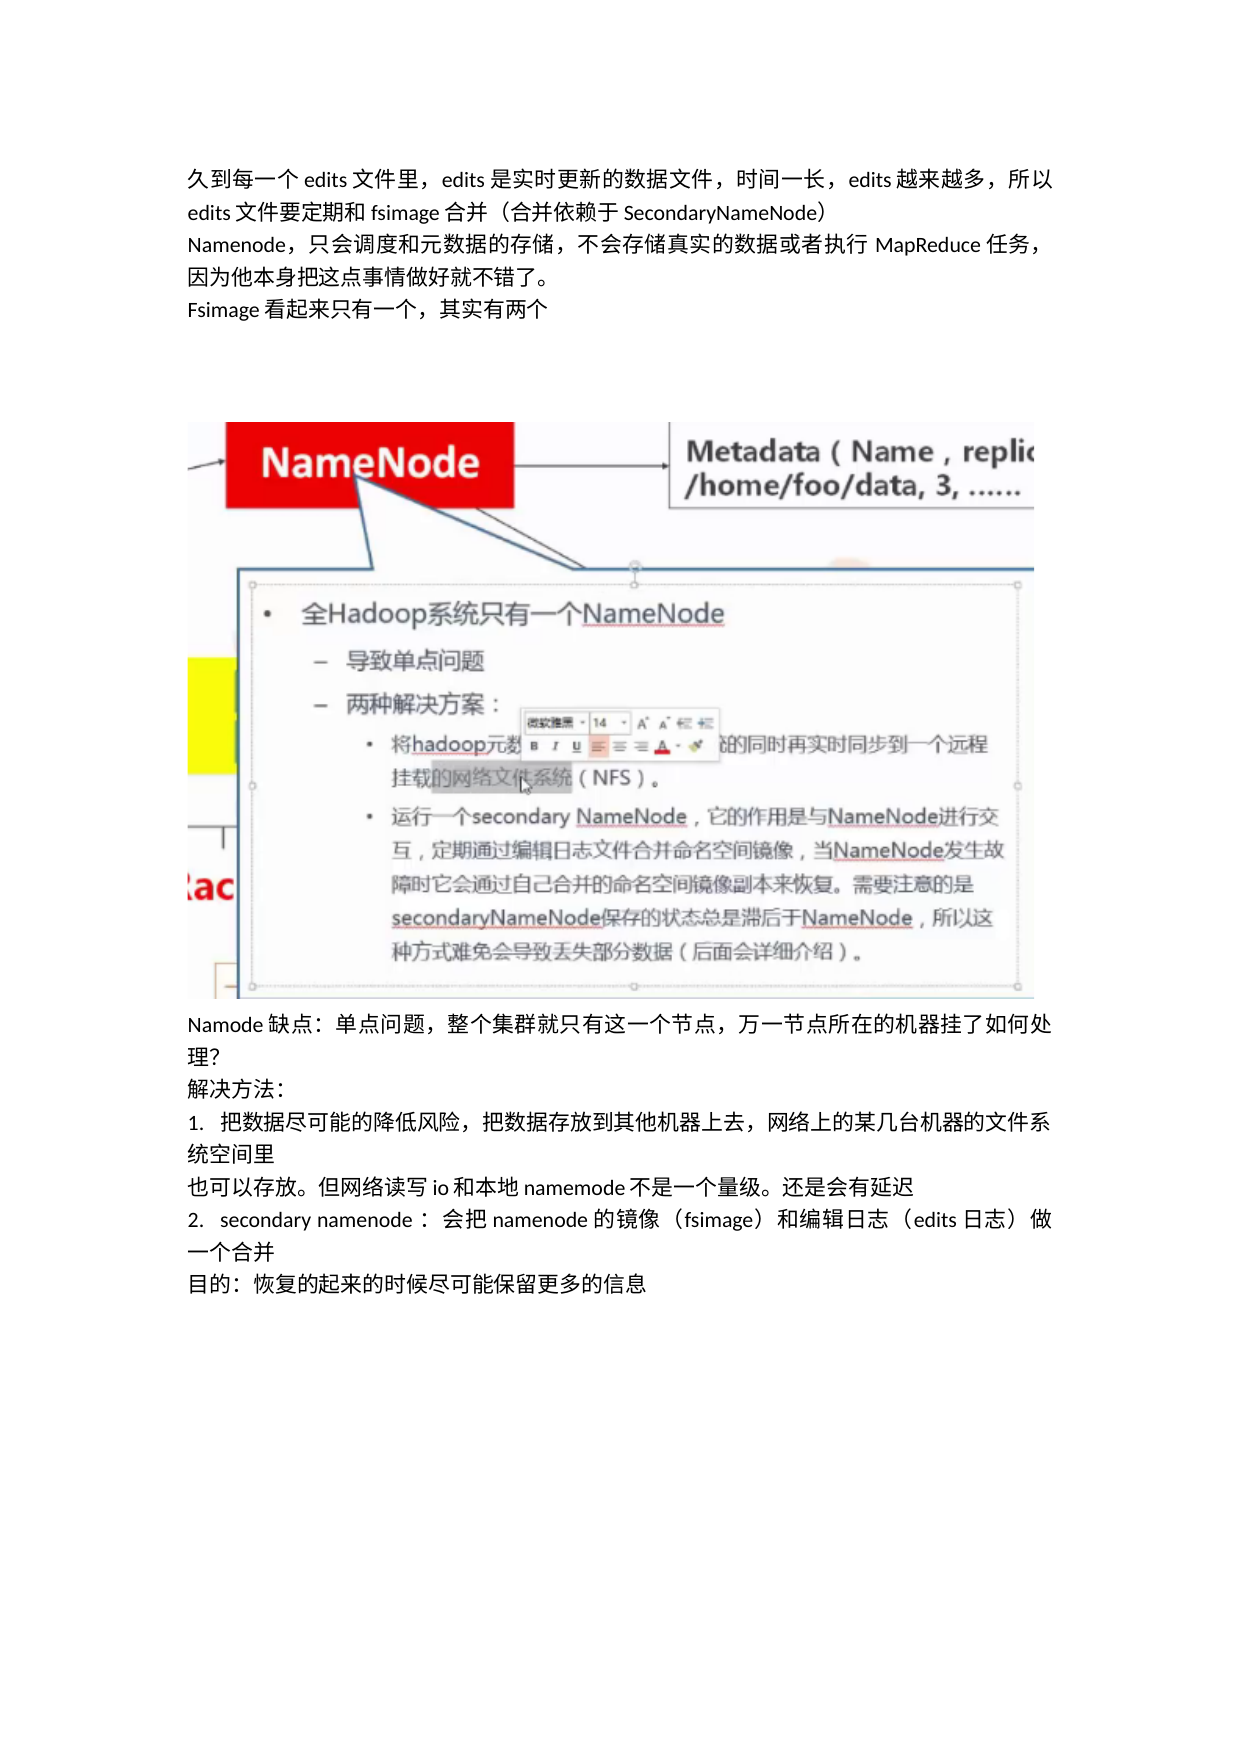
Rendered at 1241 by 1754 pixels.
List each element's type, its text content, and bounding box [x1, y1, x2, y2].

list secondary namenode ：会把namenode的镜像（fsimage）和编辑日志（edits日志）做一个合并 [187, 1202, 1053, 1267]
list 也可以存放。但网络读写io和本地namemode不是一个量级。还是会有延迟 [187, 1169, 1053, 1202]
list 目的：恢复的起来的时候尽可能保留更多的信息 [187, 1267, 1053, 1299]
list Fsimage看起来只有一个，其实有两个 [187, 292, 1053, 324]
list 解决方法： [187, 1072, 1053, 1104]
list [187, 162, 1053, 227]
list 把数据尽可能的降低风险，把数据存放到其他机器上去，网络上的某几台机器的文件系统空间里 [187, 1104, 1053, 1169]
list Namode缺点：单点问题，整个集群就只有这一个节点，万一节点所在的机器挂了如何处理？ [187, 1007, 1053, 1072]
list Namenode，只会调度和元数据的存储，不会存储真实的数据或者执行MapReduce任务，因为他本身把这点事情做好就不错了。 [187, 227, 1053, 292]
picture [187, 422, 1035, 999]
